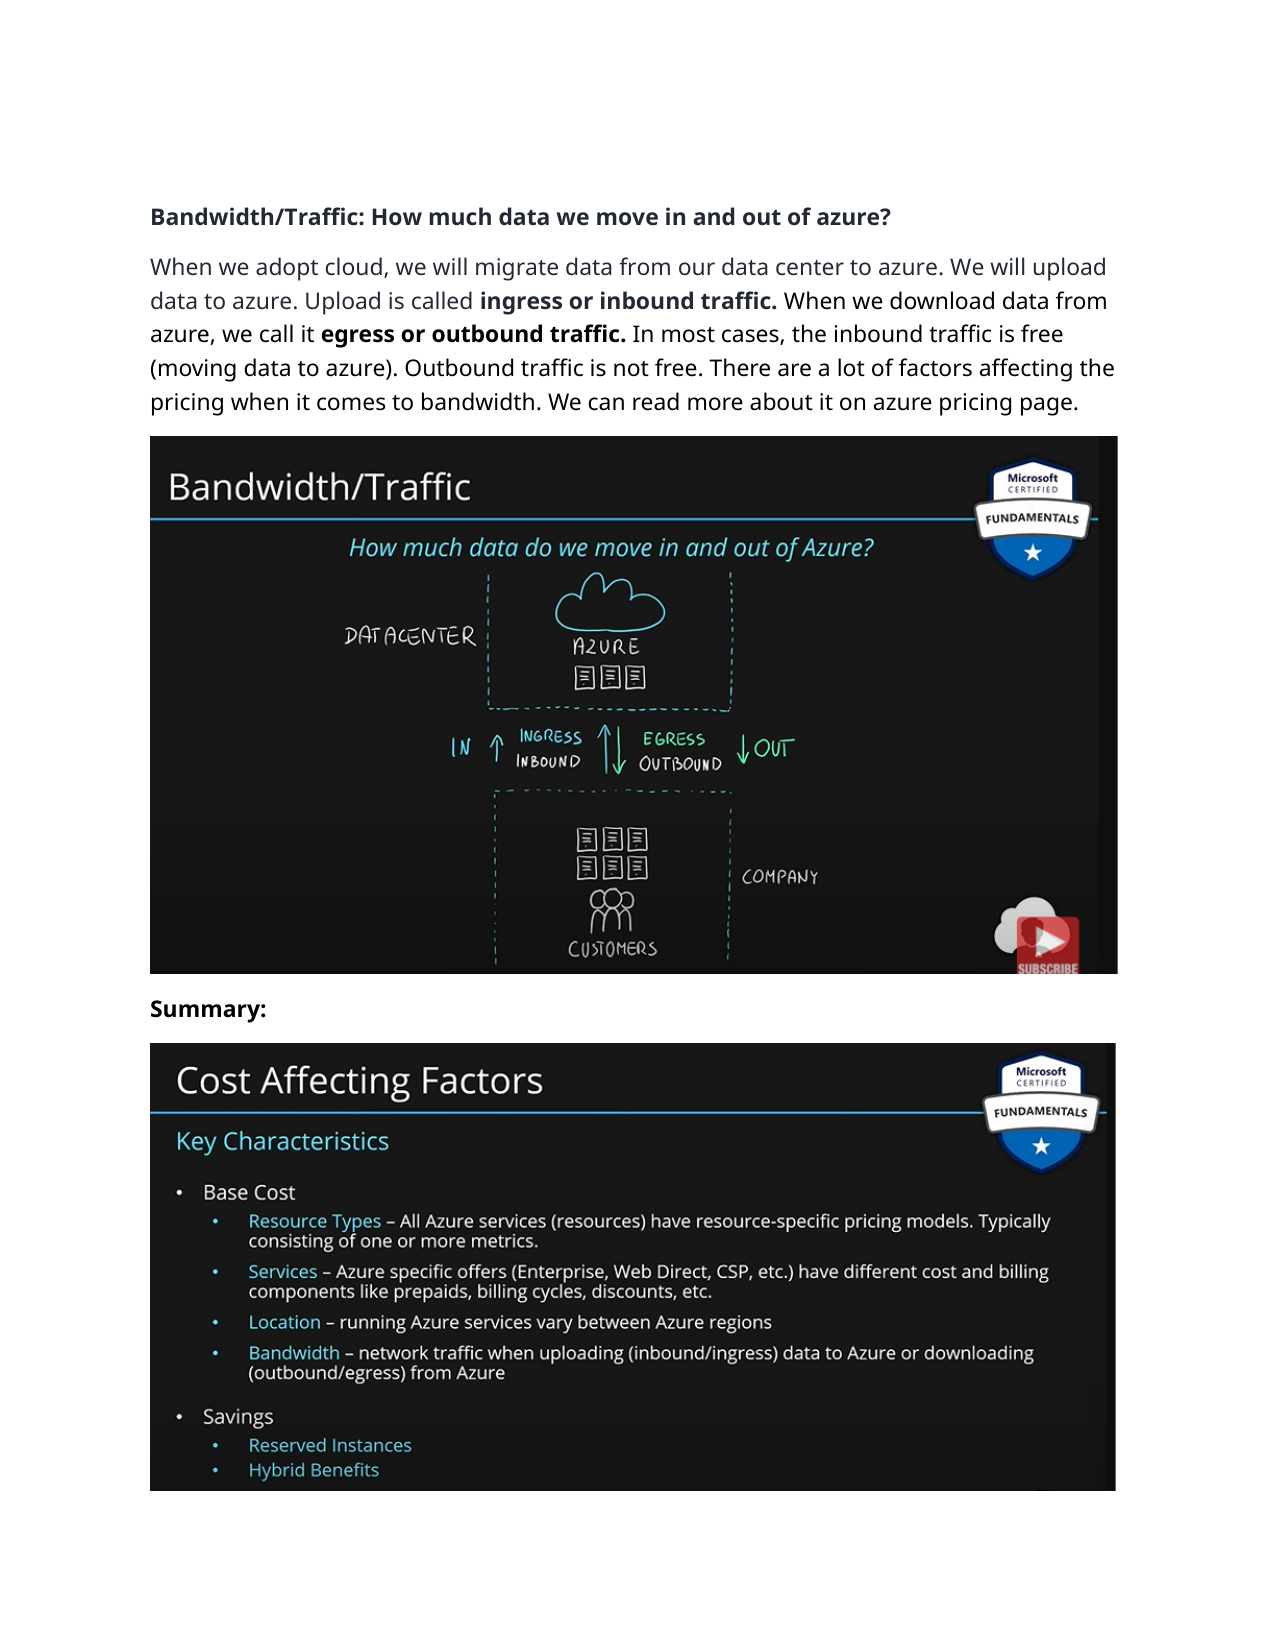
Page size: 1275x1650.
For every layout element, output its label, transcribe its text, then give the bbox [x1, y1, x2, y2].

text Summary: [150, 993, 1125, 1024]
text Bandwidth/Traffic: How much data we move in and out of azure? [150, 200, 1125, 232]
picture [150, 436, 1118, 974]
text When we adopt cloud, we will migrate data from our data center to azure. We will upload data to azure. Upload is called ingress or inbound traffic. When we download data from azure, we call it egress or outbound traffic. In most cases, the inbound traffic is free (moving data to azure). Outbound traffic is not free. There are a lot of factors affecting the pricing when it comes to bandwidth. We can read more about it on azure pricing page. [150, 251, 1125, 417]
picture [150, 1043, 1116, 1491]
